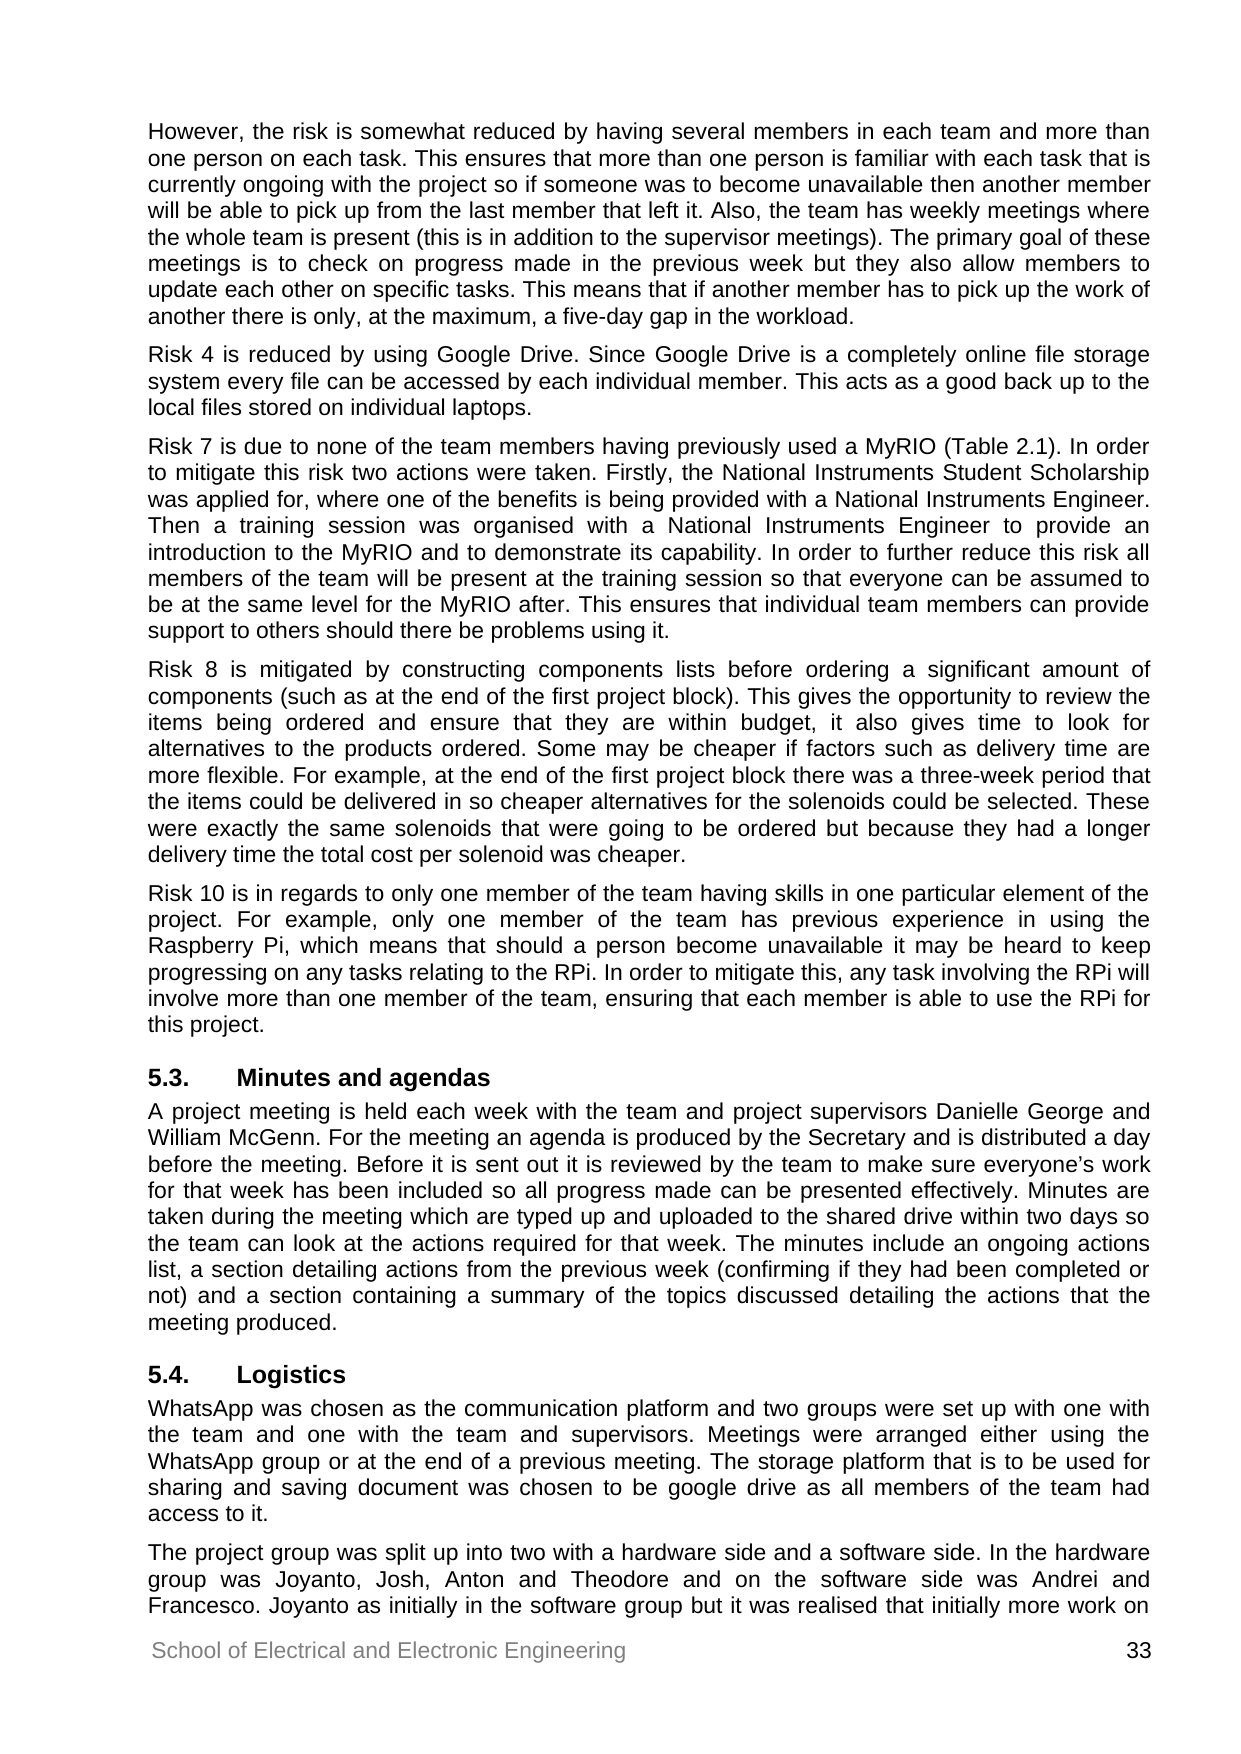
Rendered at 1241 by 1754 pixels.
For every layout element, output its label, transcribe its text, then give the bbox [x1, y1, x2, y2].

text A project meeting is held each week with the team and project supervisors Danielle George and William McGenn. For the meeting an agenda is produced by the Secretary and is distributed a day before the meeting. Before it is sent out it is reviewed by the team to make sure everyone’s work for that week has been included so all progress made can be presented effectively. Minutes are taken during the meeting which are typed up and uploaded to the shared drive within two days so the team can look at the actions required for that week. The minutes include an ongoing actions list, a section detailing actions from the previous week (confirming if they had been completed or not) and a section containing a summary of the topics discussed detailing the actions that the meeting produced. [148, 1098, 1152, 1335]
text Risk 7 is due to none of the team members having previously used a MyRIO (Table 2.1). In order to mitigate this risk two actions were taken. Firstly, the National Instruments Student Scholarship was applied for, where one of the benefits is being provided with a National Instruments Engineer. Then a training session was organised with a National Instruments Engineer to provide an introduction to the MyRIO and to demonstrate its capability. In order to further reduce this risk all members of the team will be present at the training session so that everyone can be assumed to be at the same level for the MyRIO after. This ensures that individual team members can provide support to others should there be problems using it. [148, 433, 1152, 644]
subtitle Logistics [148, 1360, 1152, 1389]
text Risk 8 is mitigated by constructing components lists before ordering a significant amount of components (such as at the end of the first project block). This gives the opportunity to review the items being ordered and ensure that they are within budget, it also gives time to look for alternatives to the products ordered. Some may be cheaper if factors such as delivery time are more flexible. For example, at the end of the first project block there was a three-week period that the items could be delivered in so cheaper alternatives for the solenoids could be selected. These were exactly the same solenoids that were going to be ordered but because they had a longer delivery time the total cost per solenoid was cheaper. [148, 656, 1152, 867]
text Risk 10 is in regards to only one member of the team having skills in one particular element of the project. For example, only one member of the team has previous experience in using the Raspberry Pi, which means that should a person become unavailable it may be heard to keep progressing on any tasks relating to the RPi. In order to mitigate this, any task involving the RPi will involve more than one member of the team, ensuring that each member is able to use the RPi for this project. [148, 880, 1152, 1038]
subtitle Minutes and agendas [148, 1063, 1152, 1092]
text Risk 4 is reduced by using Google Drive. Since Google Drive is a completely online file storage system every file can be accessed by each individual member. This acts as a good back up to the local files stored on individual laptops. [148, 341, 1152, 421]
text WhatsApp was chosen as the communication platform and two groups were set up with one with the team and one with the team and supervisors. Meetings were arranged either using the WhatsApp group or at the end of a previous meeting. The storage platform that is to be used for sharing and saving document was chosen to be google drive as all members of the team had access to it. [148, 1395, 1152, 1527]
